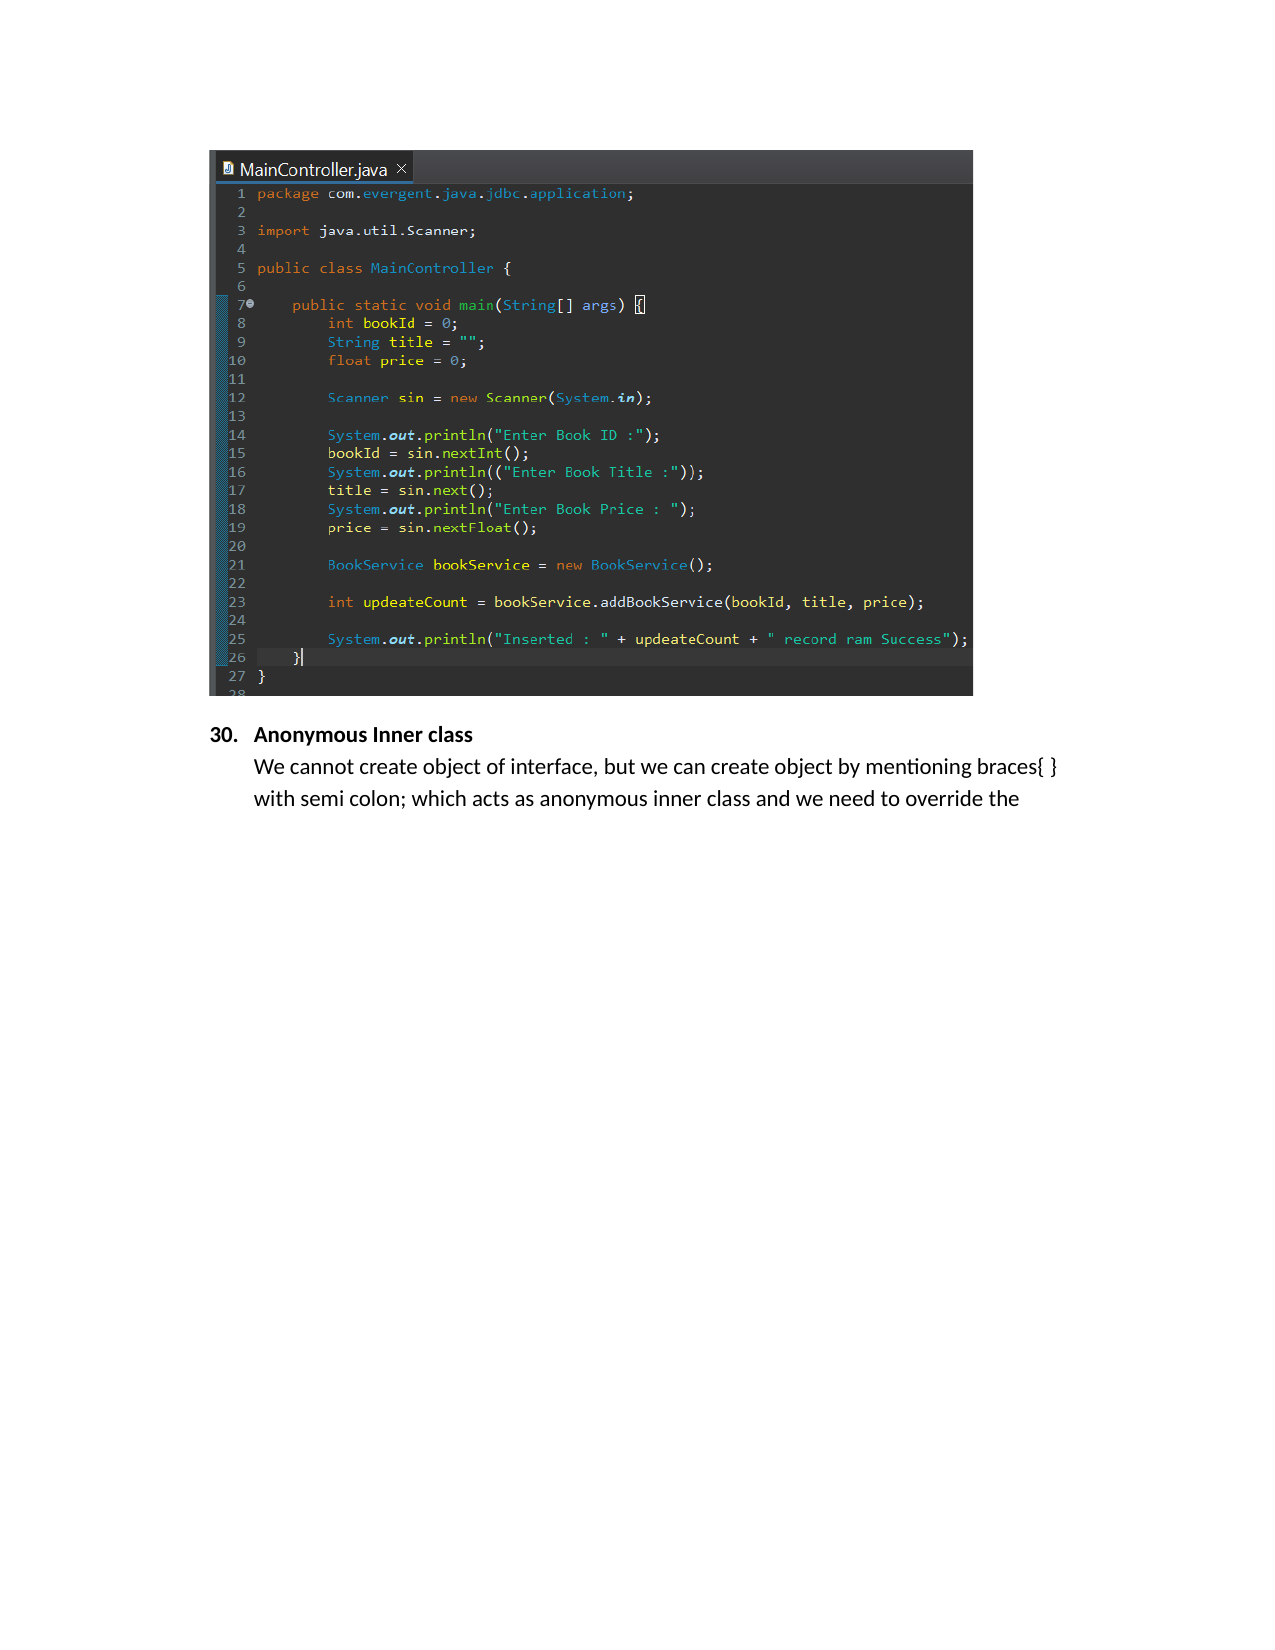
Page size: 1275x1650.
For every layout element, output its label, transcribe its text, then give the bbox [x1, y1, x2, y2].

picture [209, 150, 974, 696]
list Anonymous Inner class We cannot create object of interface, but we can create object by mentioning braces{ } with semi colon; which acts as anonymous inner class and we need to override the method of interface. [209, 720, 1087, 812]
